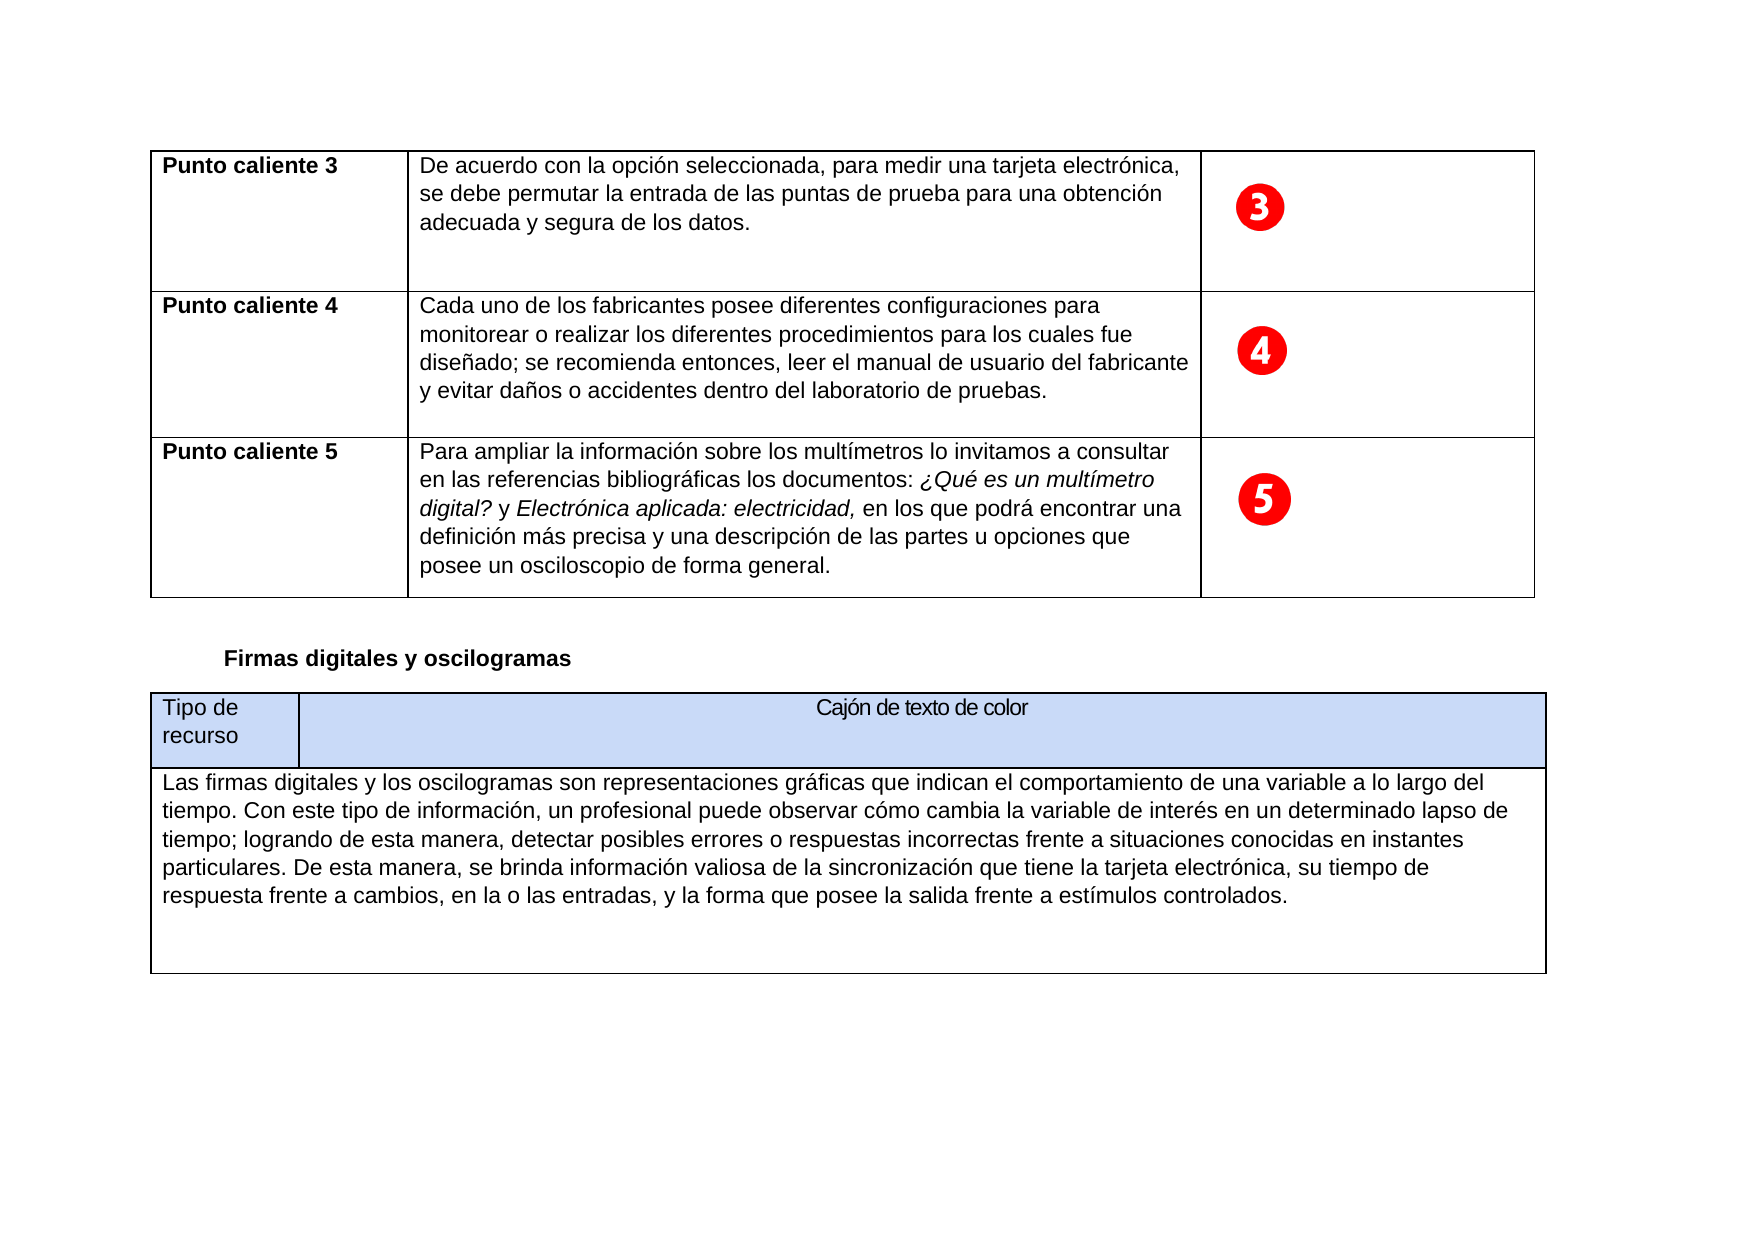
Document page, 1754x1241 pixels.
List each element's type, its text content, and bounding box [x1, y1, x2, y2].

table_header Cajón de texto de color [300, 694, 1545, 767]
picture [1212, 292, 1309, 418]
table_cell Punto caliente 4 [152, 292, 407, 436]
table_cell Cada uno de los fabricantes posee diferentes configuraciones para monitorear o realizar los diferentes procedimientos para los cuales fue diseñado; se recomienda entonces, leer el manual de usuario del fabricante y evitar daños o accidentes dentro del laboratorio de pruebas. [409, 292, 1200, 436]
table_cell De acuerdo con la opción seleccionada, para medir una tarjeta electrónica, se debe permutar la entrada de las puntas de prueba para una obtención adecuada y segura de los datos. [409, 152, 1200, 291]
table_cell Para ampliar la información sobre los multímetros lo invitamos a consultar en las referencias bibliográficas los documentos: ¿Qué es un multímetro digital? y Electrónica aplicada: electricidad, en los que podrá encontrar una definición más precisa y una descripción de las partes u opciones que posee un osciloscopio de forma general. [409, 438, 1200, 597]
table_cell [1202, 292, 1534, 436]
table_cell Punto caliente 3 [152, 152, 407, 291]
table_cell [1202, 438, 1534, 597]
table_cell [152, 769, 1545, 973]
table_header Tipo de recurso [152, 694, 298, 767]
table_cell Punto caliente 5 [152, 438, 407, 597]
picture [1212, 151, 1305, 272]
picture [1212, 437, 1315, 571]
table_cell [1202, 152, 1534, 291]
text Firmas digitales y oscilogramas [150, 645, 1604, 672]
